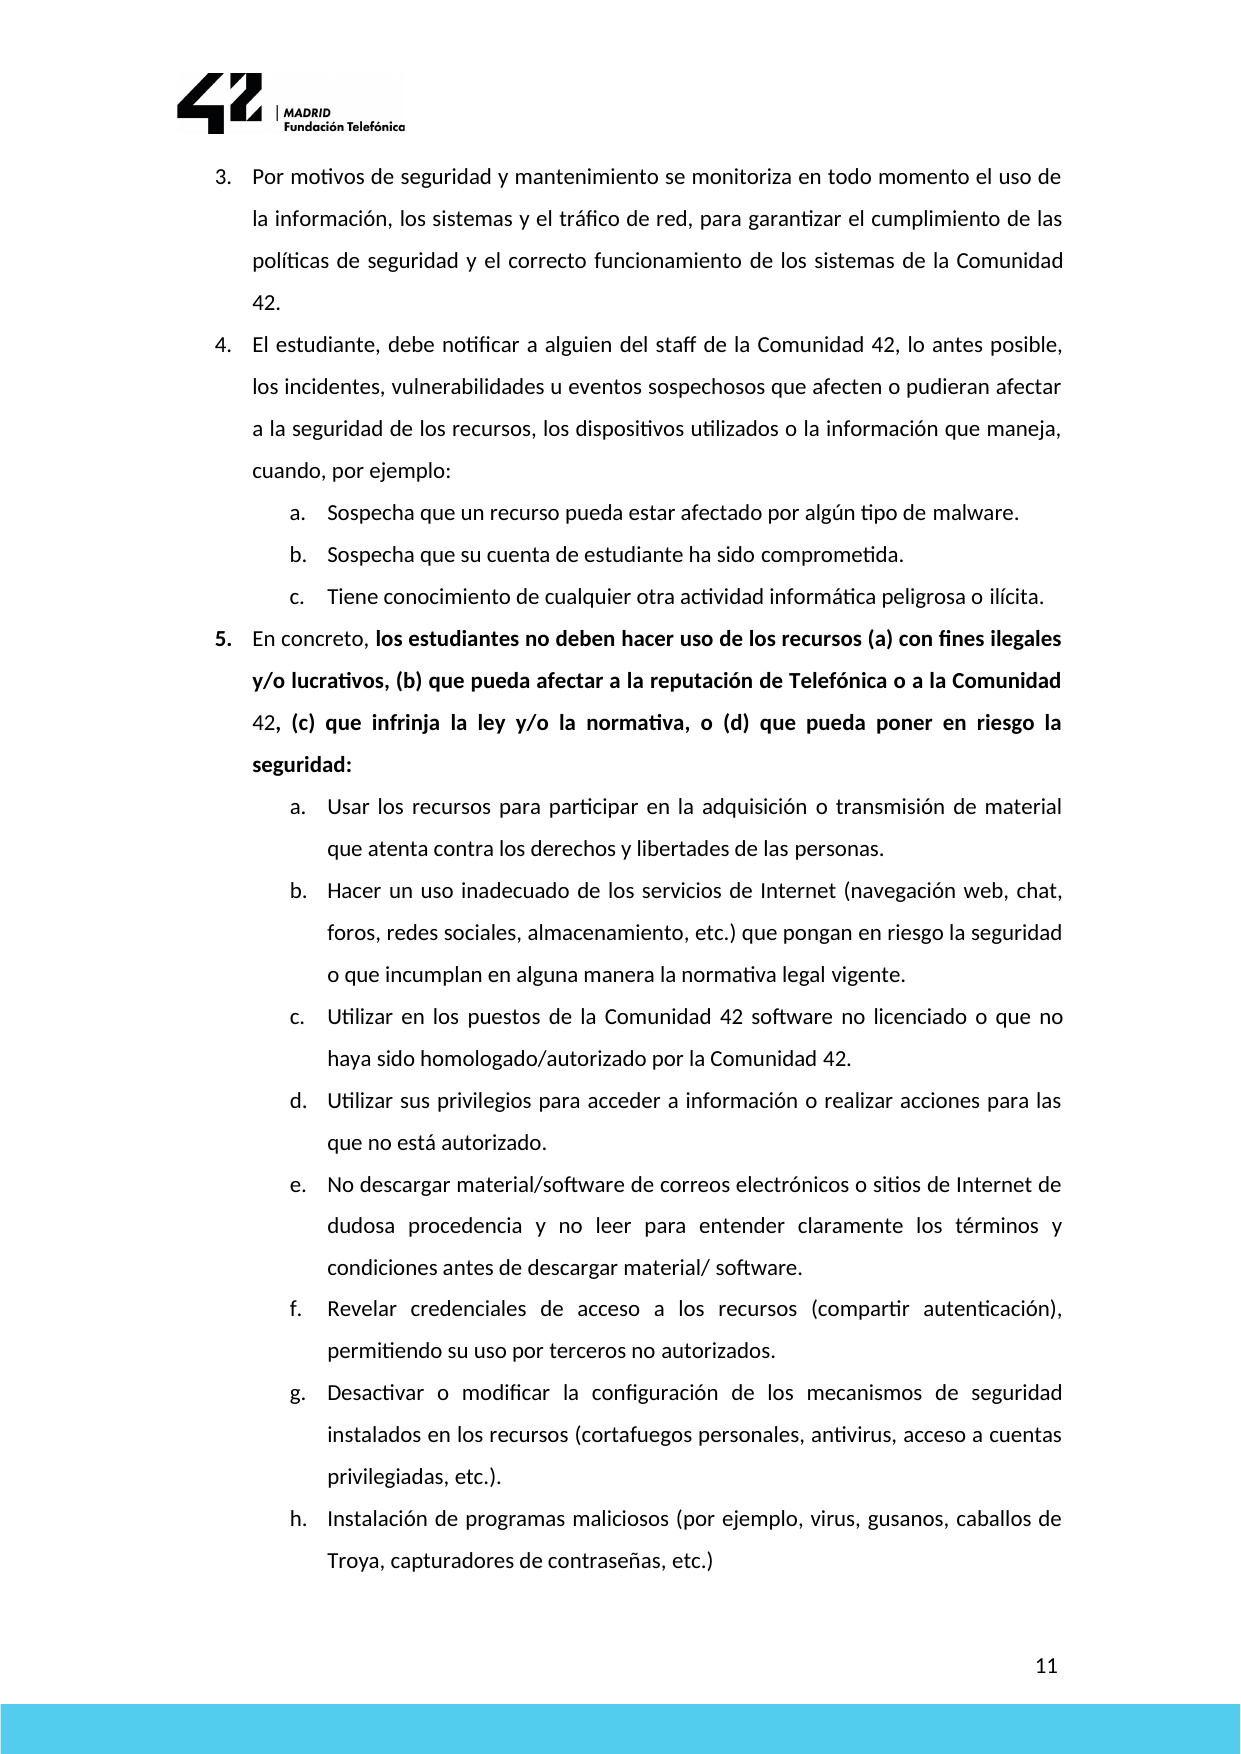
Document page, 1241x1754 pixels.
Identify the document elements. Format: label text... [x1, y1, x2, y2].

list Desactivar o modificar la configuración de los mecanismos de seguridad instalados en los recursos (cortafuegos personales, antivirus, acceso a cuentas privilegiadas, etc.). [289, 1378, 1063, 1491]
list Instalación de programas maliciosos (por ejemplo, virus, gusanos, caballos de Troya, capturadores de contraseñas, etc.) [289, 1504, 1063, 1574]
list Utilizar en los puestos de la Comunidad 42 software no licenciado o que no haya sido homologado/autorizado por la Comunidad 42. [289, 1002, 1063, 1072]
list Sospecha que su cuenta de estudiante ha sido comprometida. [289, 540, 1080, 568]
list Por motivos de seguridad y mantenimiento se monitoriza en todo momento el uso de la información, los sistemas y el tráfico de red, para garantizar el cumplimiento de las políticas de seguridad y el correcto funcionamiento de los sistemas de la Comunidad 42. [214, 162, 1063, 316]
list Utilizar sus privilegios para acceder a información o realizar acciones para las que no está autorizado. [289, 1086, 1063, 1156]
list Revelar credenciales de acceso a los recursos (compartir autenticación), permitiendo su uso por terceros no autorizados. [289, 1294, 1063, 1364]
picture [0, 1704, 1241, 1754]
list Hacer un uso inadecuado de los servicios de Internet (navegación web, chat, foros, redes sociales, almacenamiento, etc.) que pongan en riesgo la seguridad o que incumplan en alguna manera la normativa legal vigente. [289, 876, 1064, 988]
picture [177, 73, 405, 134]
subtitle En concreto, los estudiantes no deben hacer uso de los recursos (a) con fines ilegales y/o lucrativos, (b) que pueda afectar a la reputación de Telefónica o a la Comunidad 42, (c) que infrinja la ley y/o la normativa, o (d) que pueda poner en riesgo la seguridad: [214, 624, 1063, 778]
list Tiene conocimiento de cualquier otra actividad informática peligrosa o ilícita. [289, 582, 1080, 610]
list No descargar material/software de correos electrónicos o sitios de Internet de dudosa procedencia y no leer para entender claramente los términos y condiciones antes de descargar material/ software. [289, 1170, 1063, 1281]
list El estudiante, debe notificar a alguien del staff de la Comunidad 42, lo antes posible, los incidentes, vulnerabilidades u eventos sospechosos que afecten o pudieran afectar a la seguridad de los recursos, los dispositivos utilizados o la información que maneja, cuando, por ejemplo: [214, 330, 1063, 484]
list Sospecha que un recurso pueda estar afectado por algún tipo de malware. [289, 498, 1080, 526]
list Usar los recursos para participar en la adquisición o transmisión de material que atenta contra los derechos y libertades de las personas. [289, 792, 1063, 862]
